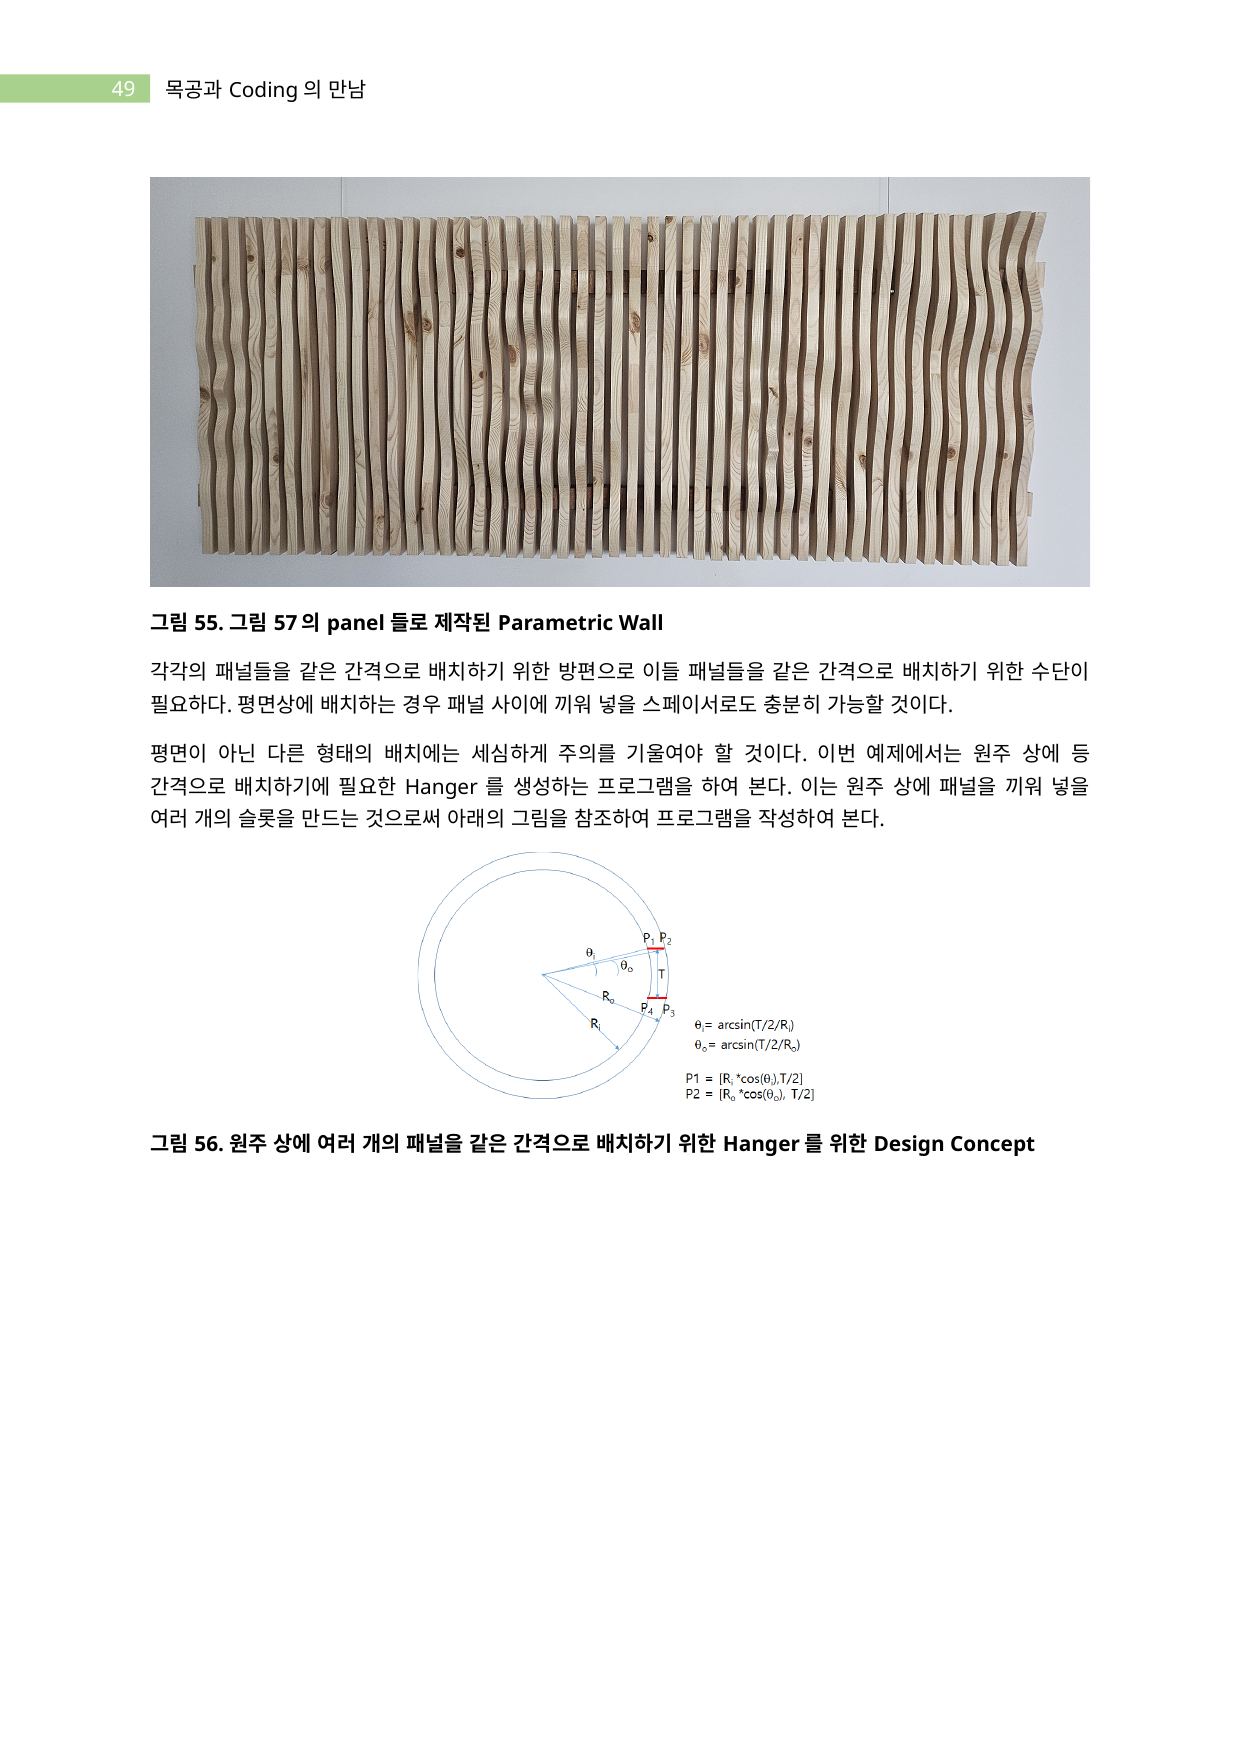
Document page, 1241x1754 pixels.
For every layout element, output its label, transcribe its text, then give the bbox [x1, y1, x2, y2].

picture [150, 177, 1091, 587]
text 평면이 아닌 다른 형태의 배치에는 세심하게 주의를 기울여야 할 것이다. 이번 예제에서는 원주 상에 등 간격으로 배치하기에 필요한 Hanger 를 생성하는 프로그램을 하여 본다. 이는 원주 상에 패널을 끼워 넣을 여러 개의 슬롯을 만드는 것으로써 아래의 그림을 참조하여 프로그램을 작성하여 본다. [150, 737, 1090, 833]
text 그림 56. 원주 상에 여러 개의 패널을 같은 간격으로 배치하기 위한 Hanger를 위한 Design Concept [150, 1127, 1090, 1157]
picture [417, 852, 823, 1109]
text 각각의 패널들을 같은 간격으로 배치하기 위한 방편으로 이들 패널들을 같은 간격으로 배치하기 위한 수단이 필요하다. 평면상에 배치하는 경우 패널 사이에 끼워 넣을 스페이서로도 충분히 가능할 것이다. [150, 655, 1090, 718]
text 그림 55. 그림 57의 panel 들로 제작된 Parametric Wall [150, 606, 1090, 636]
